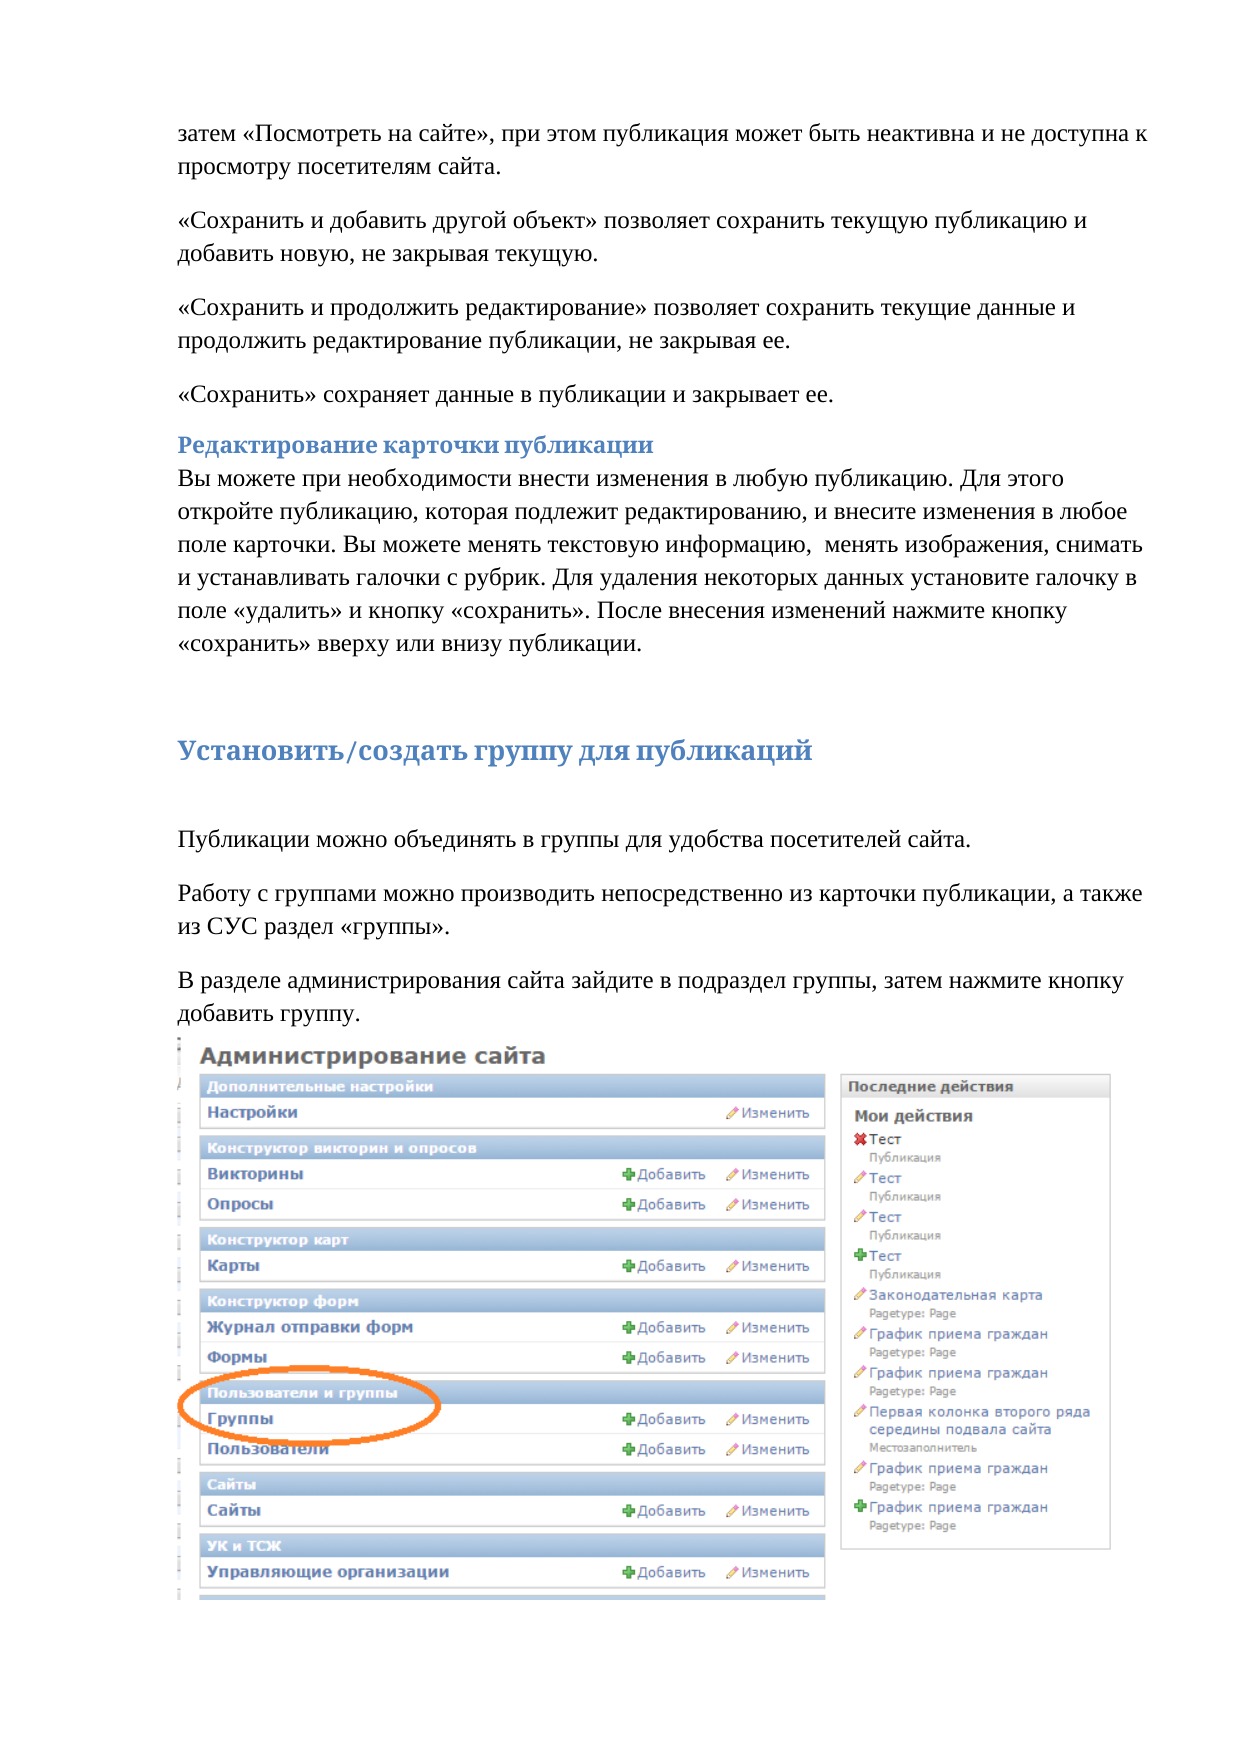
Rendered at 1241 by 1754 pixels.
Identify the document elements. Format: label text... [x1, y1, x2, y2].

subtitle Редактирование карточки публикации [177, 433, 1152, 459]
text Работу с группами можно производить непосредственно из карточки публикации, а также из СУС раздел «группы». [177, 878, 1152, 940]
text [177, 118, 1152, 180]
text «Сохранить и добавить другой объект» позволяет сохранить текущую публикацию и добавить новую, не закрывая текущую. [177, 205, 1152, 267]
text «Сохранить и продолжить редактирование» позволяет сохранить текущие данные и продолжить редактирование публикации, не закрывая ее. [177, 292, 1152, 354]
text Публикации можно объединять в группы для удобства посетителей сайта. [177, 824, 1152, 853]
picture [177, 1031, 1151, 1600]
subtitle Установить/создать группу для публикаций [177, 736, 1152, 767]
text Вы можете при необходимости внести изменения в любую публикацию. Для этого откройте публикацию, которая подлежит редактированию, и внесите изменения в любое поле карточки. Вы можете менять текстовую информацию, менять изображения, снимать и устанавливать галочки с рубрик. Для удаления некоторых данных установите галочку в поле «удалить» и кнопку «сохранить». После внесения изменений нажмите кнопку «сохранить» вверху или внизу публикации. [177, 463, 1152, 657]
text «Сохранить» сохраняет данные в публикации и закрывает ее. [177, 379, 1152, 407]
